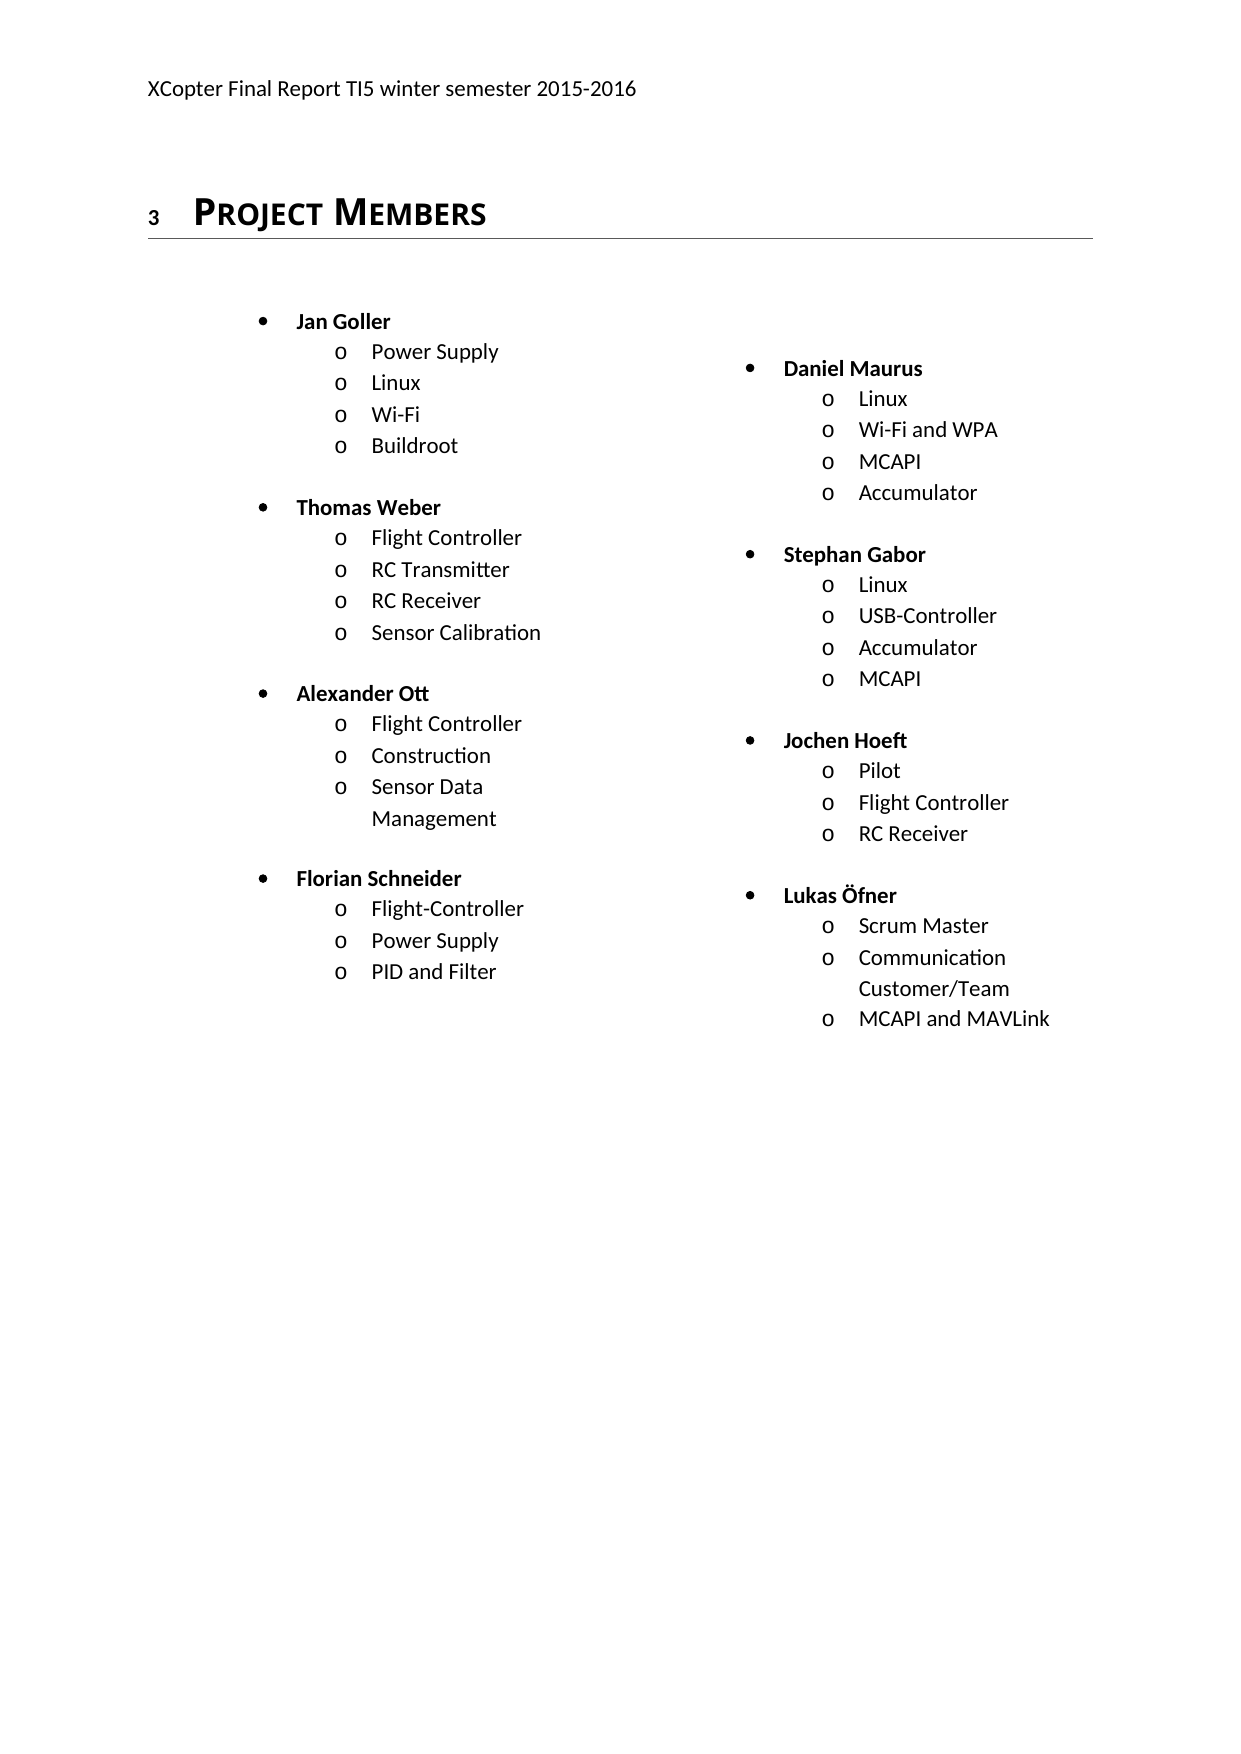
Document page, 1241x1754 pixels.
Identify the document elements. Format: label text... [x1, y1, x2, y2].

list Power Supply [334, 926, 605, 955]
list Flight Controller [334, 523, 605, 552]
list RC Receiver [334, 586, 605, 615]
list MCAPI [821, 664, 1093, 694]
list Wi-Fi and WPA [821, 415, 1093, 444]
list Scrum Master [821, 911, 1093, 940]
subtitle Project Members [148, 185, 1093, 238]
list Florian Schneider [259, 864, 605, 892]
list RC Receiver [821, 819, 1093, 848]
list Sensor Calibration [334, 618, 605, 647]
list PID and Filter [334, 957, 605, 987]
list Alexander Ott [259, 679, 605, 707]
list Wi-Fi [334, 400, 605, 429]
list Stephan Gabor [746, 540, 1093, 568]
list Construction [334, 741, 605, 770]
list USB-Controller [821, 602, 1093, 631]
list Linux [821, 384, 1093, 413]
list Accumulator [821, 478, 1093, 507]
list Flight Controller [821, 788, 1093, 817]
list Accumulator [821, 633, 1093, 662]
list MCAPI and MAVLink [821, 1004, 1093, 1033]
list Flight Controller [334, 709, 605, 739]
list Linux [334, 368, 605, 398]
list Jan Goller [259, 307, 605, 335]
list MCAPI [821, 447, 1093, 476]
list Buildroot [334, 431, 605, 461]
list Thomas Weber [259, 493, 605, 521]
list Lukas Öfner [746, 881, 1093, 909]
list Communication Customer/Team [821, 943, 1093, 1002]
list RC Transmitter [334, 555, 605, 584]
list Jochen Hoeft [746, 726, 1093, 754]
list Pilot [821, 756, 1093, 786]
list Flight-Controller [334, 894, 605, 924]
list Power Supply [334, 337, 605, 366]
list Linux [821, 570, 1093, 599]
list Daniel Maurus [746, 354, 1093, 382]
list Sensor Data Management [334, 772, 605, 832]
